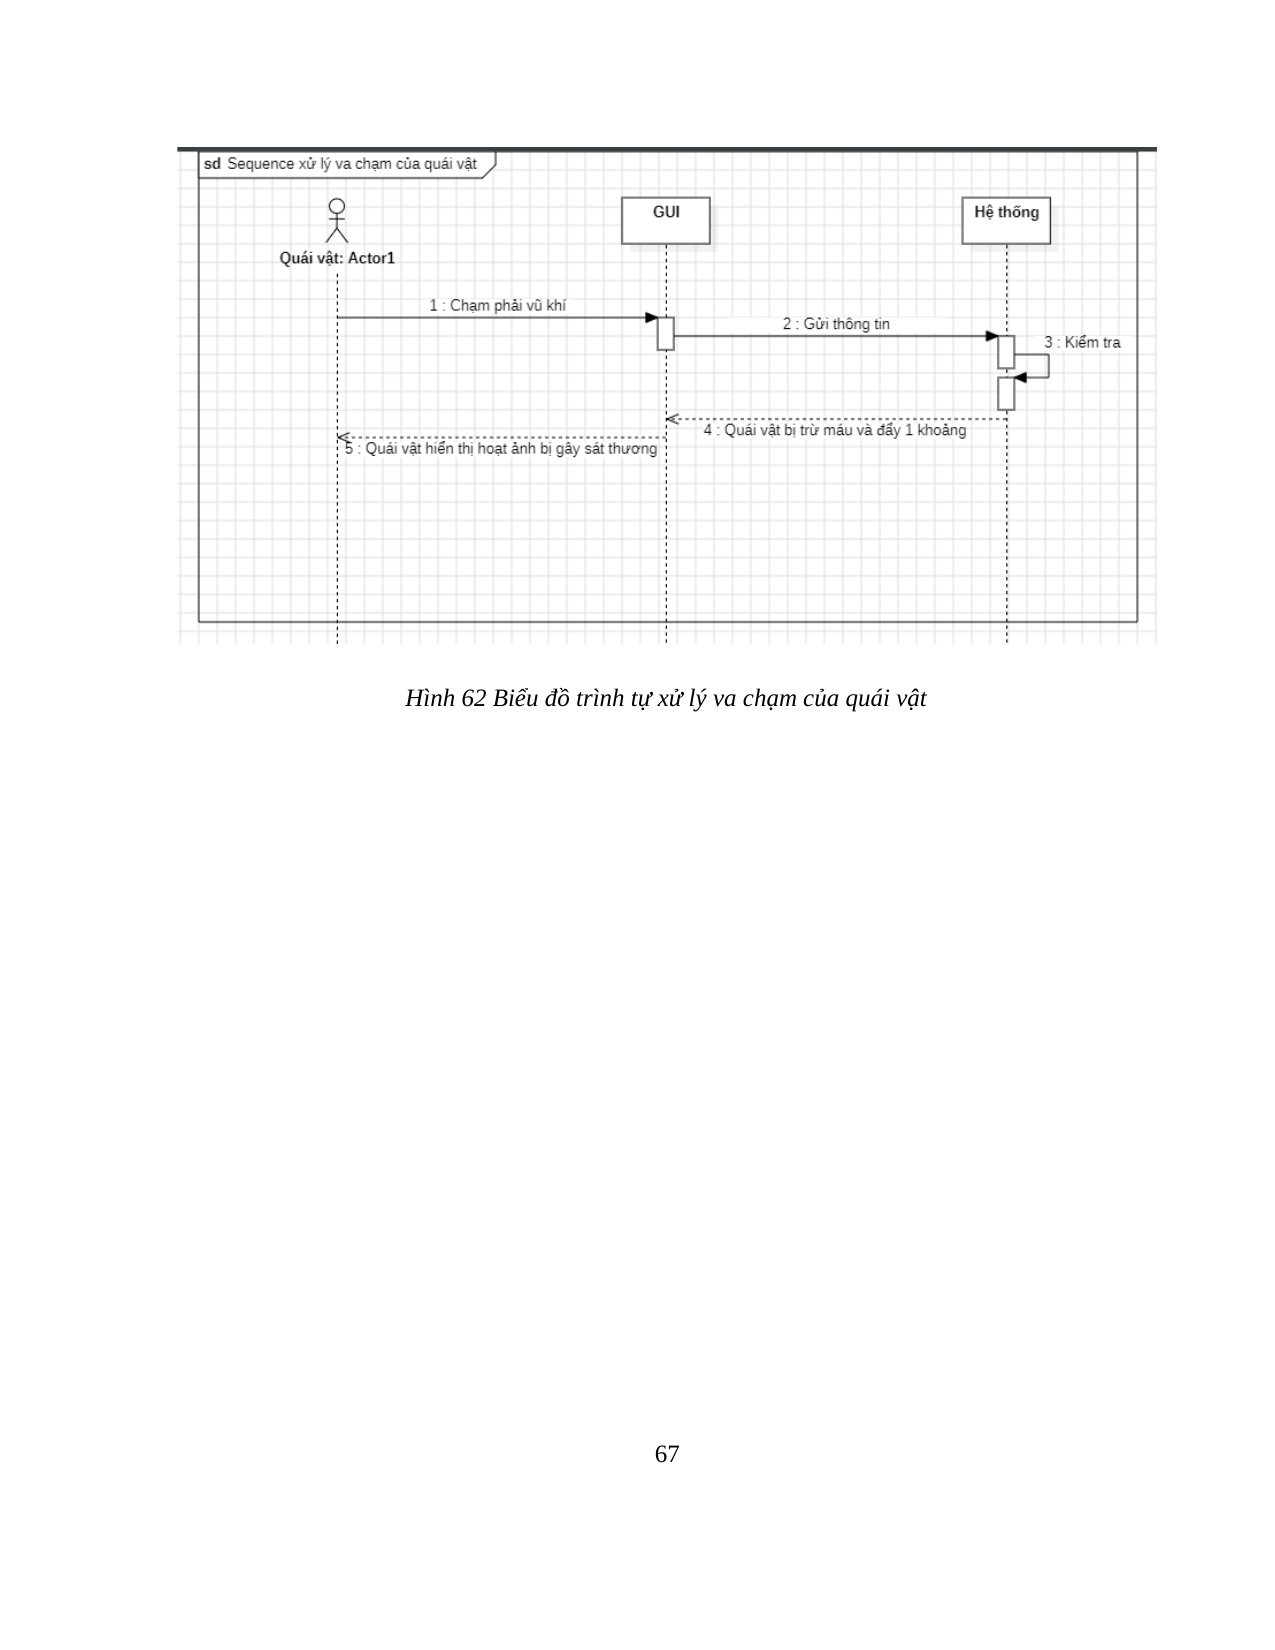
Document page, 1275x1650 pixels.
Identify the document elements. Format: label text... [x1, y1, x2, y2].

text Hình 62 Biểu đồ trình tự xử lý va chạm của quái vật [177, 683, 1157, 711]
picture [177, 147, 1157, 644]
